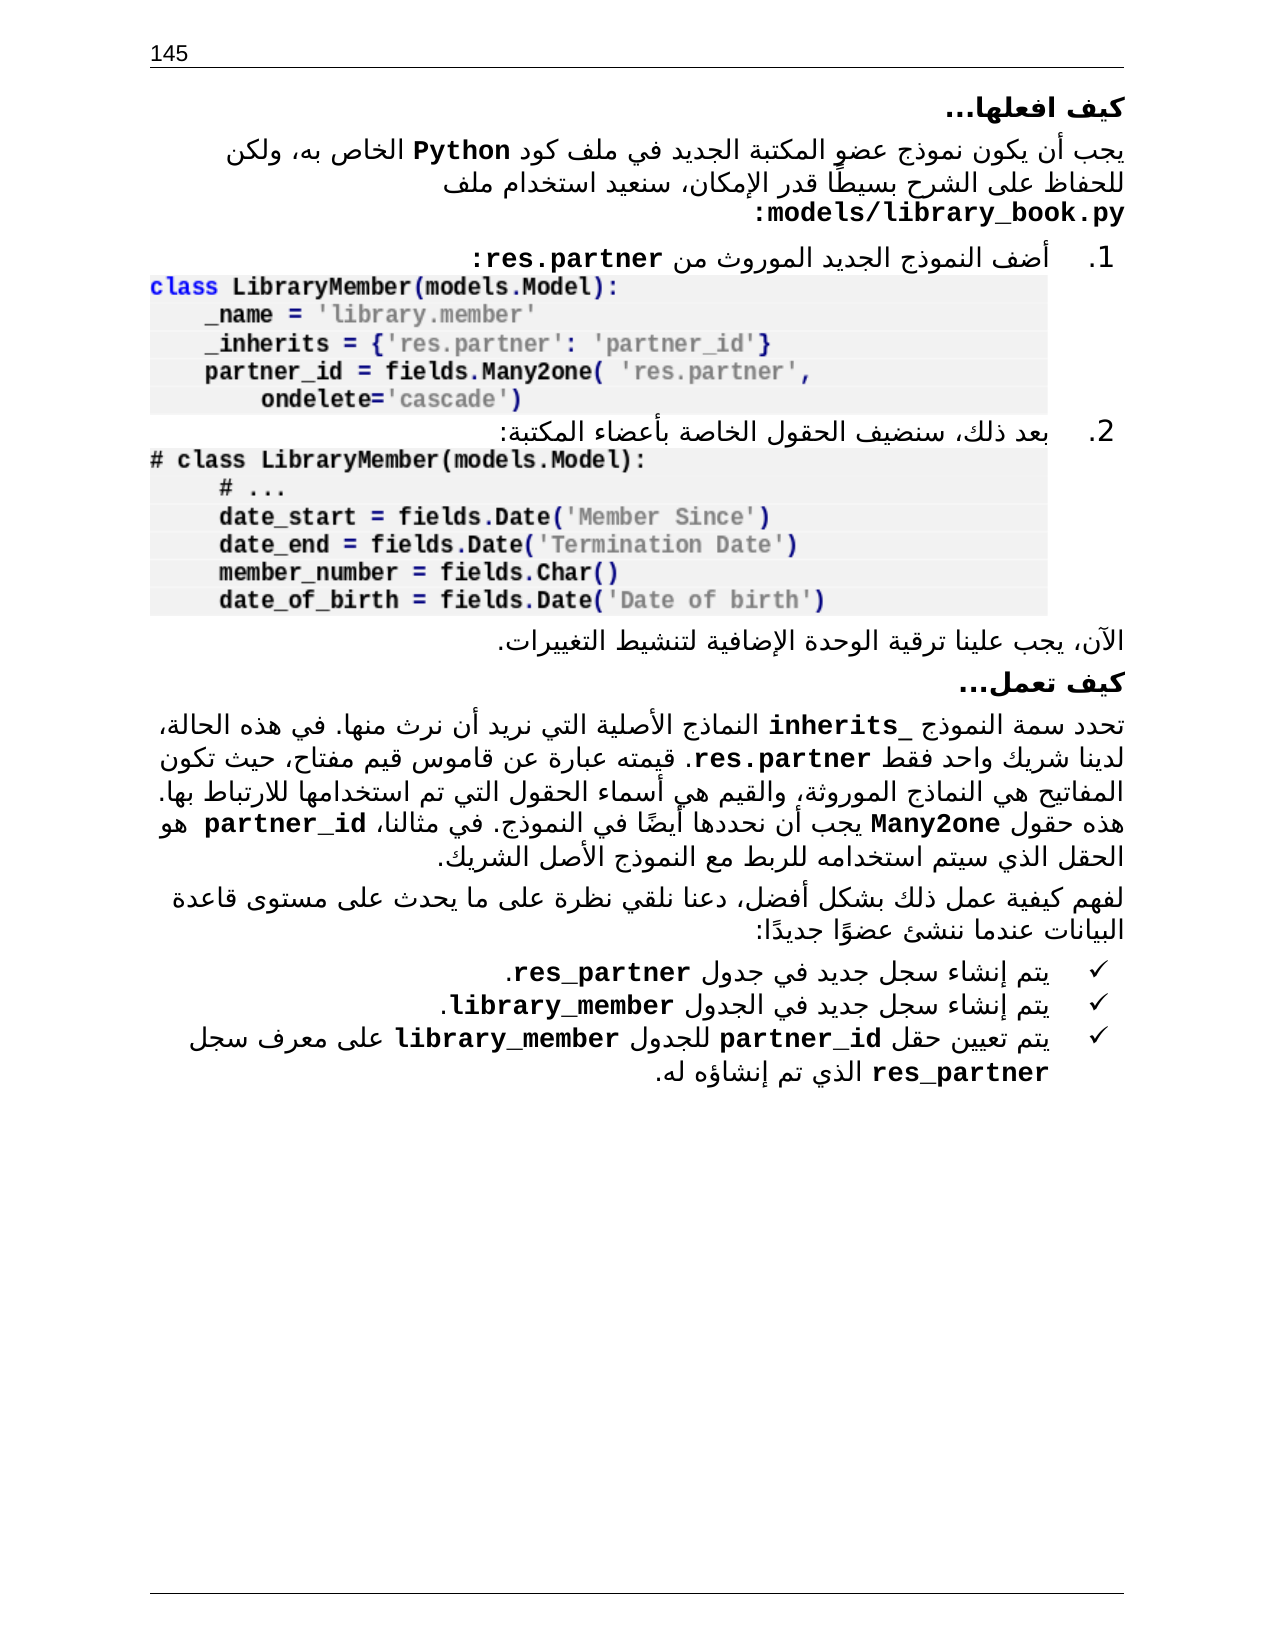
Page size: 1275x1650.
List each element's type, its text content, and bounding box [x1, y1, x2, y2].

text كيف تعمل... [150, 668, 1125, 699]
text الآن، يجب علينا ترقية الوحدة الإضافية لتنشيط التغييرات. [150, 626, 1125, 657]
text كيف افعلها... [150, 92, 1125, 124]
text لفهم كيفية عمل ذلك بشكل أفضل، دعنا نلقي نظرة على ما يحدث على مستوى قاعدة البيانات عندما ننشئ عضوًا جديدًا: [150, 883, 1125, 946]
text يجب أن يكون نموذج عضو المكتبة الجديد في ملف كود Python الخاص به، ولكن للحفاظ على الشرح بسيطًا قدر الإمكان، سنعيد استخدام ملف models/library_book.py: [150, 134, 1125, 230]
list بعد ذلك، سنضيف الحقول الخاصة بأعضاء المكتبة: [150, 415, 1087, 449]
text تحدد سمة النموذج _inherits النماذج الأصلية التي نريد أن نرث منها. في هذه الحالة، لدينا شريك واحد فقط res.partner. قيمته عبارة عن قاموس قيم مفتاح، حيث تكون المفاتيح هي النماذج الموروثة، والقيم هي أسماء الحقول التي تم استخدامها للارتباط بها. هذه حقول Many2one يجب أن نحددها أيضًا في النموذج. في مثالنا، partner_id هو الحقل الذي سيتم استخدامه للربط مع النموذج الأصل الشريك. [150, 709, 1125, 872]
list أضف النموذج الجديد الموروث من res.partner: [150, 240, 1087, 276]
list يتم إنشاء سجل جديد في جدول res_partner. [150, 956, 1087, 989]
list يتم تعيين حقل partner_id للجدول library_member على معرف سجل res_partner الذي تم إنشاؤه له. [150, 1023, 1087, 1089]
list يتم إنشاء سجل جديد في الجدول library_member. [150, 989, 1087, 1023]
